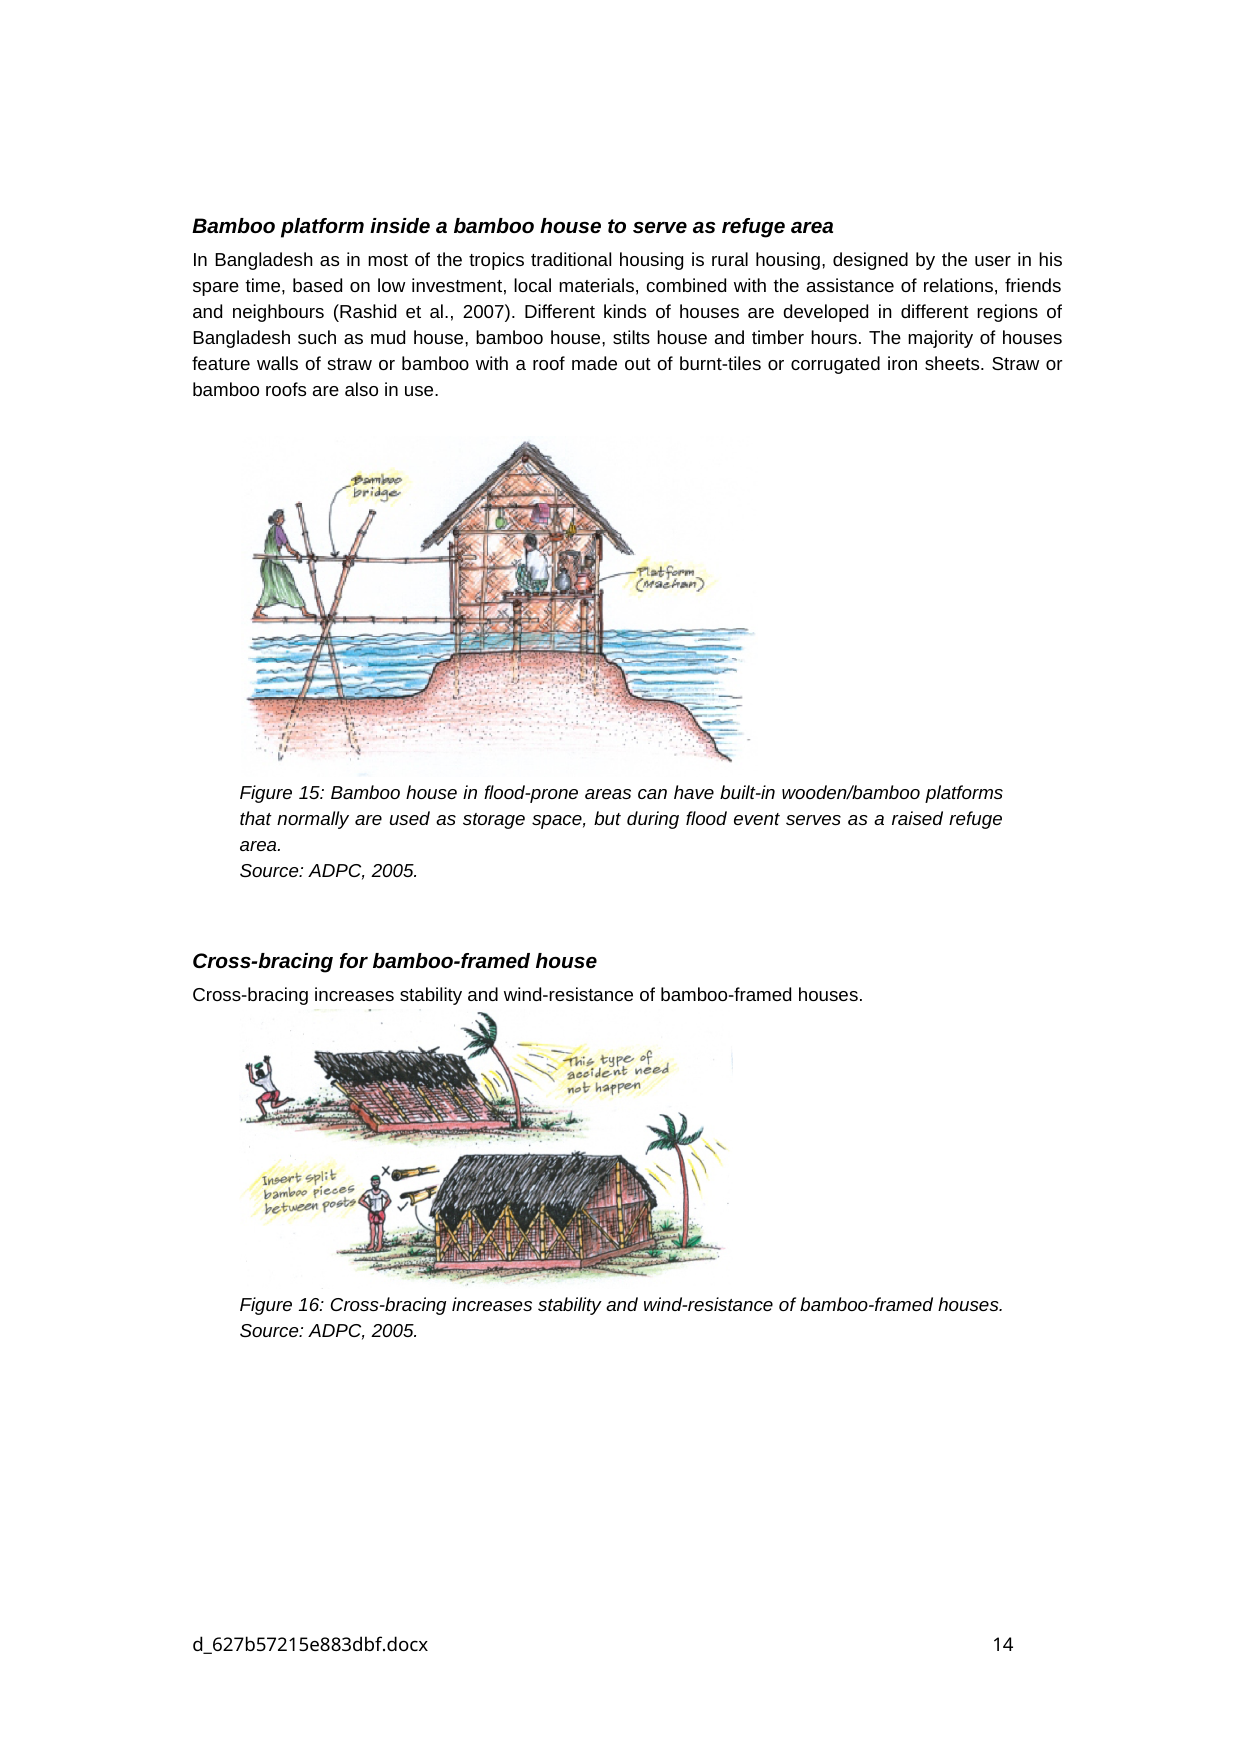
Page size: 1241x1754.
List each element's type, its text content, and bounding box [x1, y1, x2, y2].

text Source: ADPC, 2005. [239, 859, 1004, 881]
text Cross-bracing increases stability and wind-resistance of bamboo-framed houses. [192, 984, 1063, 1005]
text Figure 16: Cross-bracing increases stability and wind-resistance of bamboo-framed houses. Source: ADPC, 2005. [239, 1294, 1004, 1341]
subtitle Bamboo platform inside a bamboo house to serve as refuge area [192, 214, 1063, 238]
picture [239, 430, 759, 777]
picture [239, 1009, 733, 1289]
text Figure 15: Bamboo house in flood-prone areas can have built-in wooden/bamboo platforms that normally are used as storage space, but during flood event serves as a raised refuge area. [239, 782, 1004, 855]
text In Bangladesh as in most of the tropics traditional housing is rural housing, designed by the user in his spare time, based on low investment, local materials, combined with the assistance of relations, friends and neighbours (Rashid et al., 2007). Different kinds of houses are developed in different regions of Bangladesh such as mud house, bamboo house, stilts house and timber hours. The majority of houses feature walls of straw or bamboo with a roof made out of burnt-tiles or corrugated iron sheets. Straw or bamboo roofs are also in use. [192, 249, 1063, 400]
subtitle Cross-bracing for bamboo-framed house [192, 949, 1063, 973]
